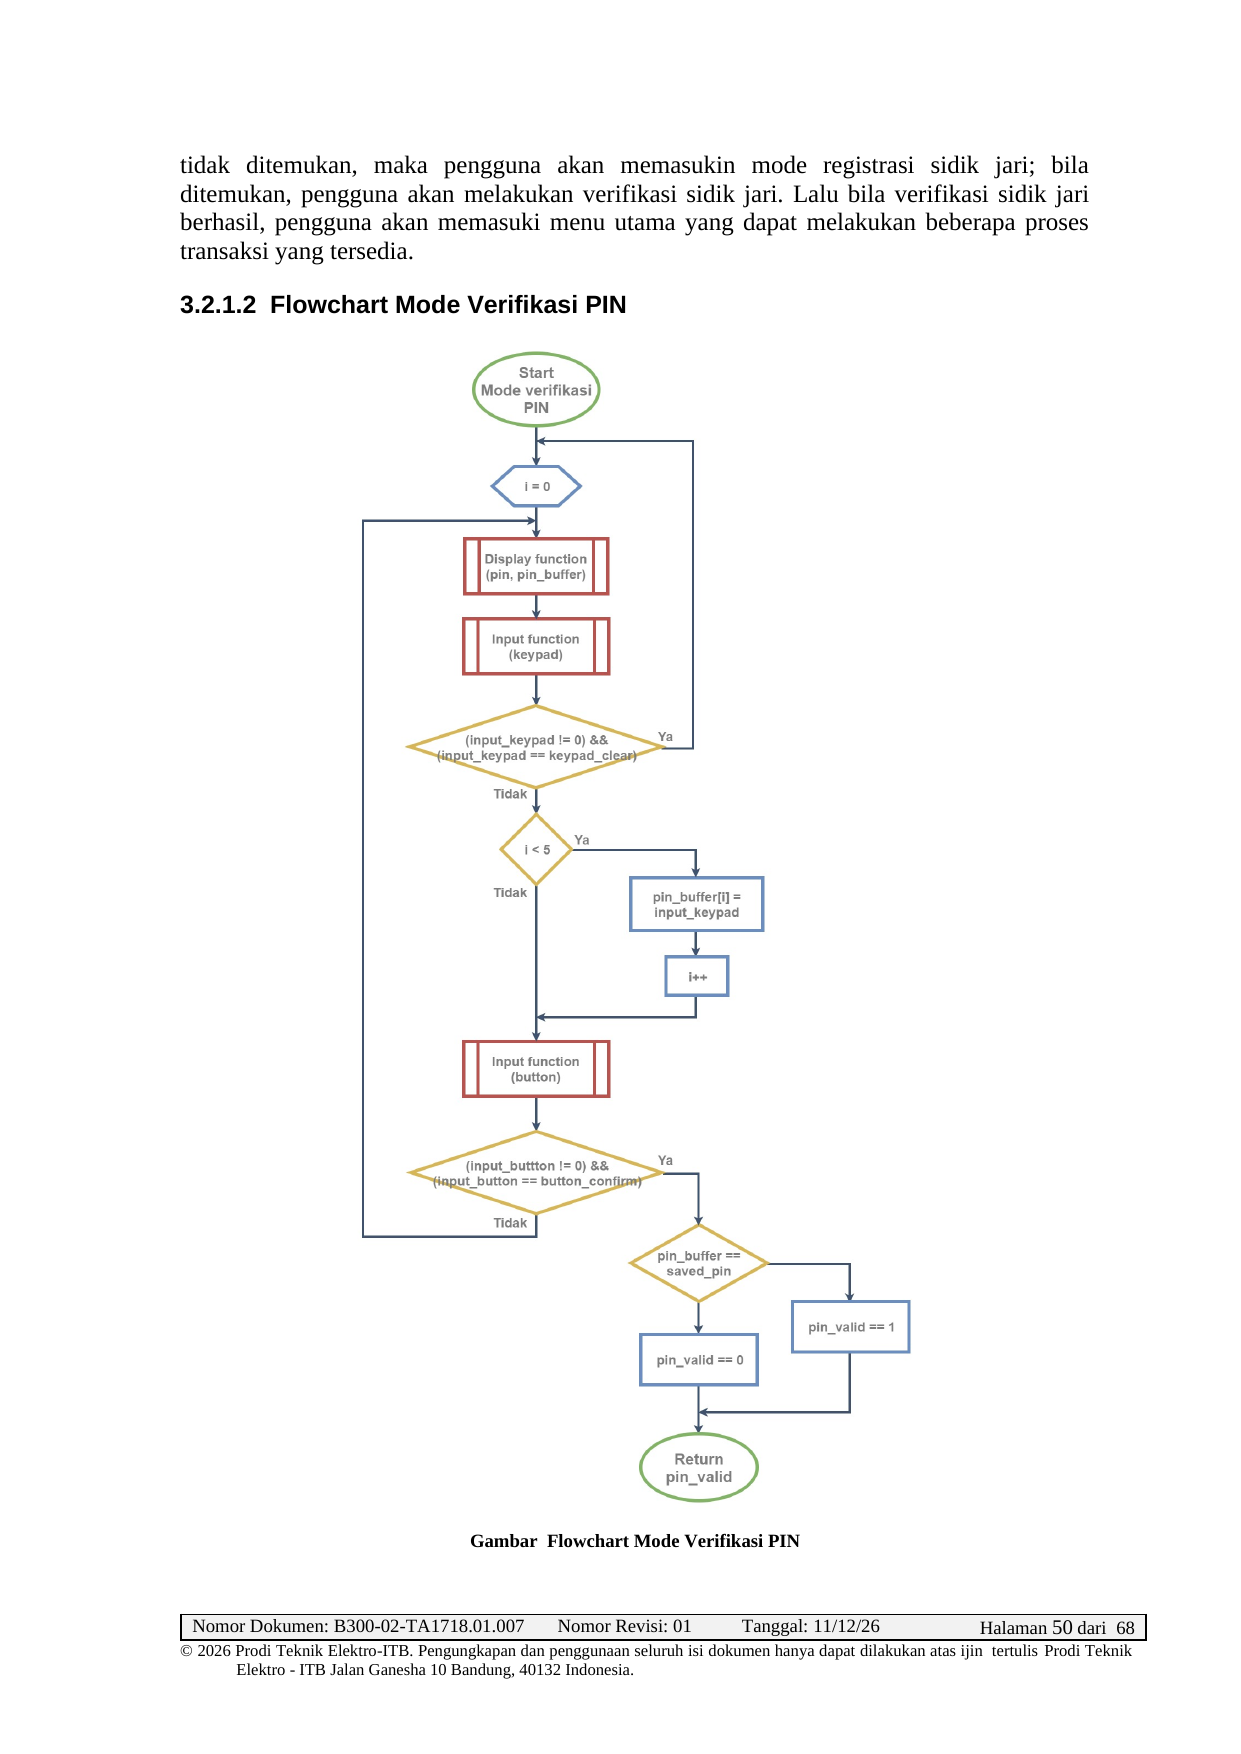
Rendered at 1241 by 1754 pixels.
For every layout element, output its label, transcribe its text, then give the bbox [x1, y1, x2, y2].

text Gambar Flowchart Mode Verifikasi PIN [180, 1530, 1090, 1551]
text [180, 150, 1090, 265]
subtitle Flowchart Mode Verifikasi PIN [180, 290, 1090, 319]
picture [332, 325, 939, 1530]
